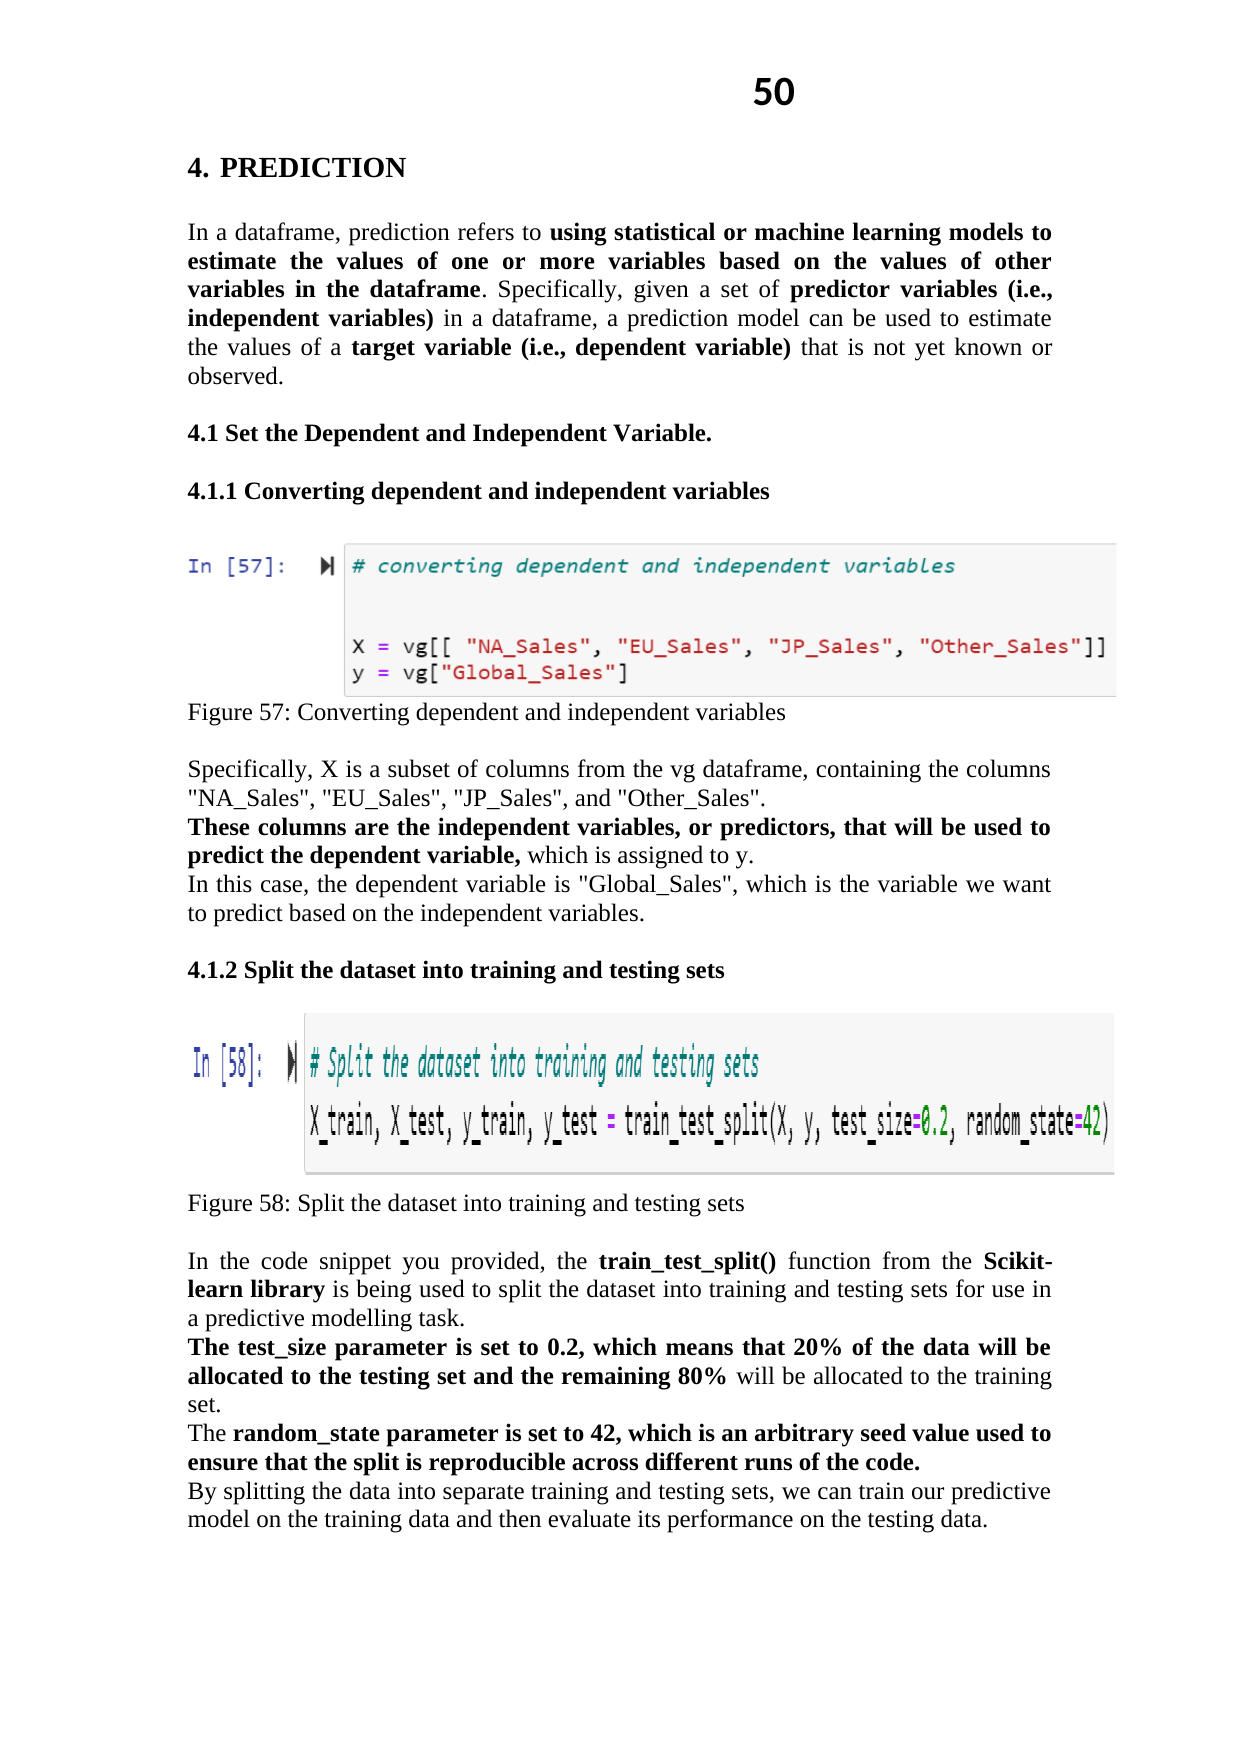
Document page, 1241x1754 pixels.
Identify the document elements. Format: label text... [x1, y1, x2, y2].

picture [187, 533, 1117, 697]
text 4.1.1 Converting dependent and independent variables [187, 476, 1053, 504]
text These columns are the independent variables, or predictors, that will be used to predict the dependent variable, which is assigned to y. [187, 812, 1053, 869]
picture [187, 1013, 1115, 1189]
text Figure 57: Converting dependent and independent variables [187, 697, 1053, 726]
text Figure 58: Split the dataset into training and testing sets [187, 1189, 1053, 1217]
text In this case, the dependent variable is "Global_Sales", which is the variable we want to predict based on the independent variables. [187, 869, 1053, 927]
text The random_state parameter is set to 42, which is an arbitrary seed value used to ensure that the split is reproducible across different runs of the code. [187, 1418, 1053, 1476]
text Specifically, X is a subset of columns from the vg dataframe, containing the columns "NA_Sales", "EU_Sales", "JP_Sales", and "Other_Sales". [187, 754, 1053, 812]
text By splitting the data into separate training and testing sets, we can train our predictive model on the training data and then evaluate its performance on the testing data. [187, 1476, 1053, 1533]
text In a dataframe, prediction refers to using statistical or machine learning models to estimate the values of one or more variables based on the values of other variables in the dataframe. Specifically, given a set of predictor variables (i.e., independent variables) in a dataframe, a prediction model can be used to estimate the values of a target variable (i.e., dependent variable) that is not yet known or observed. [187, 217, 1053, 389]
text 4.1 Set the Dependent and Independent Variable. [187, 418, 1053, 447]
text In the code snippet you provided, the train_test_split() function from the Scikit-learn library is being used to split the dataset into training and testing sets for use in a predictive modelling task. [187, 1246, 1053, 1332]
list PREDICTION [187, 150, 1053, 183]
text The test_size parameter is set to 0.2, which means that 20% of the data will be allocated to the testing set and the remaining 80% will be allocated to the training set. [187, 1332, 1053, 1418]
text 4.1.2 Split the dataset into training and testing sets [187, 956, 1053, 984]
